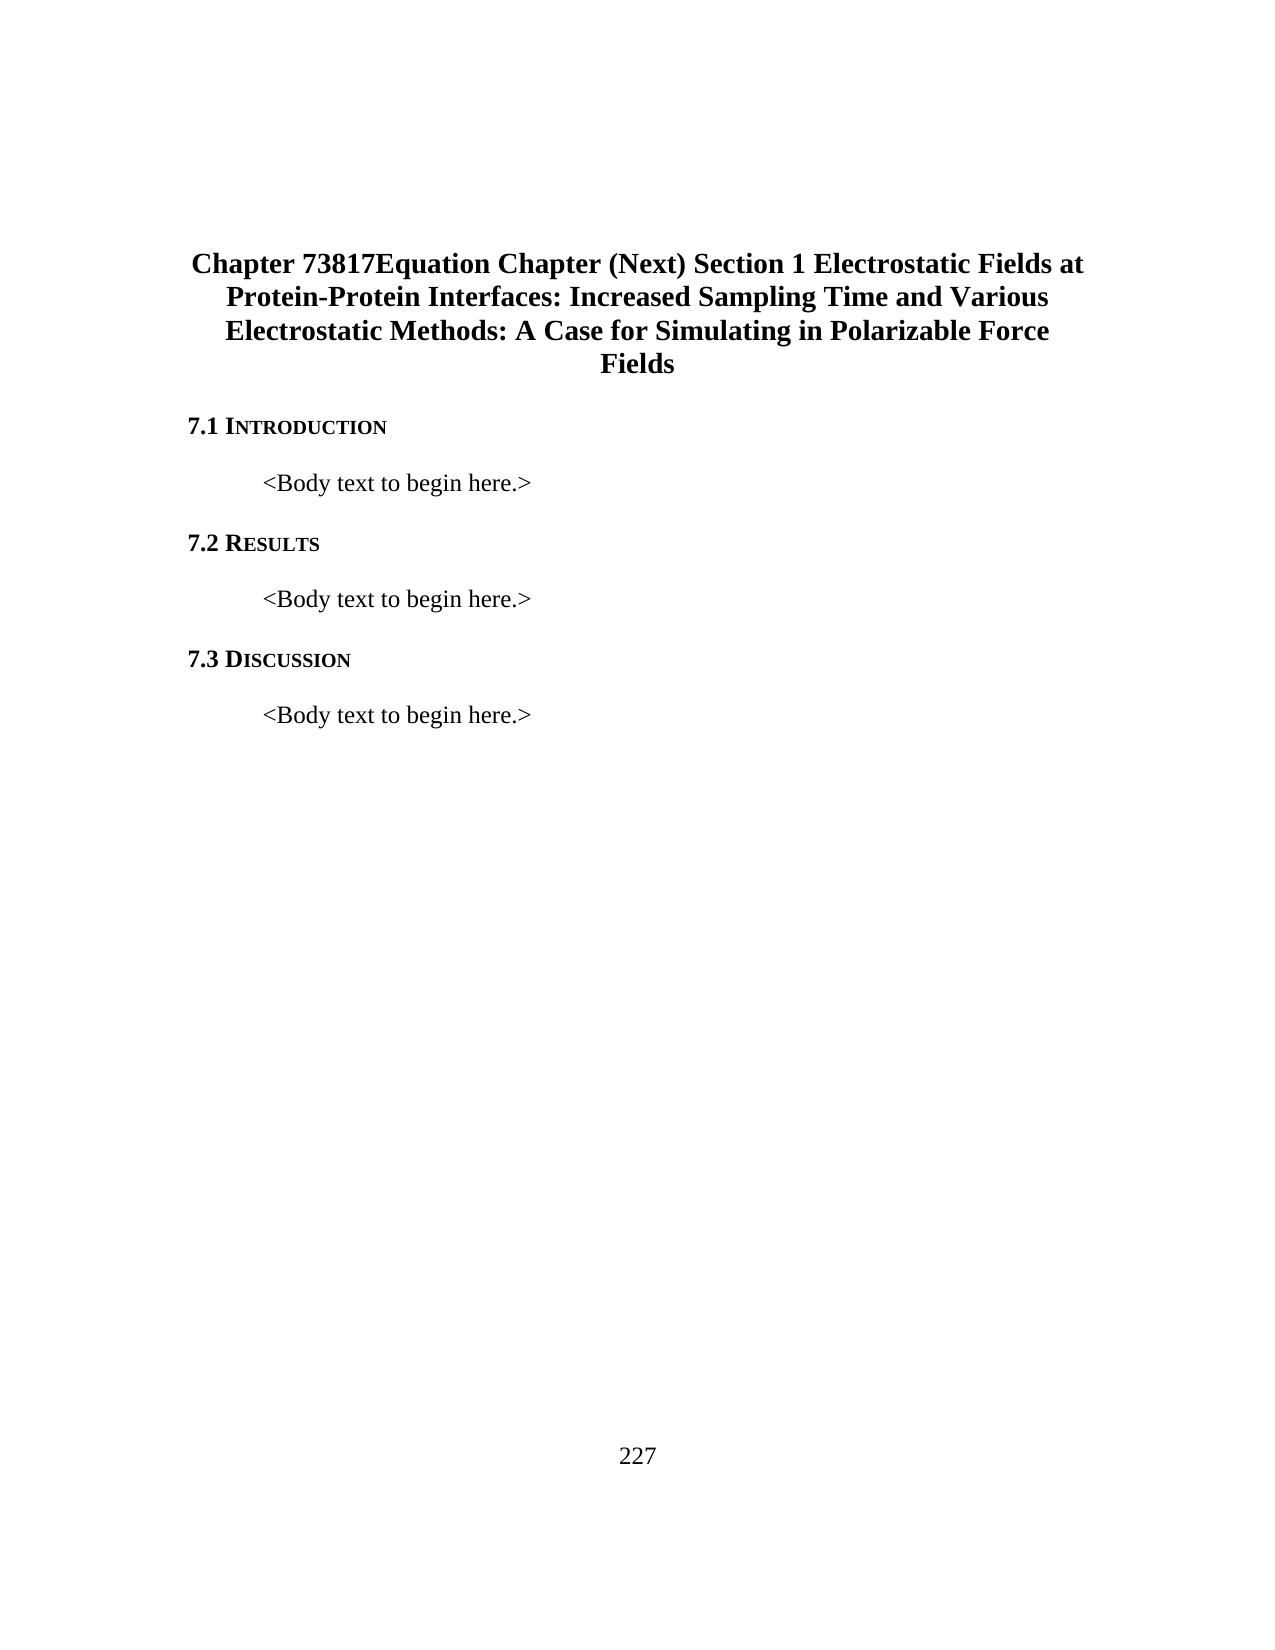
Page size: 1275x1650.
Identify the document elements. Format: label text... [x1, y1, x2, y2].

text <Body text to begin here.> [187, 563, 1087, 613]
text <Body text to begin here.> [187, 679, 1087, 729]
subtitle Discussion [187, 644, 1087, 673]
text <Body text to begin here.> [187, 446, 1087, 496]
subtitle Introduction [187, 411, 1087, 440]
subtitle Results [187, 528, 1087, 556]
subtitle Electrostatic Fields at Protein-Protein Interfaces: Increased Sampling Time and Various Electrostatic Methods: A Case for Simulating in Polarizable Force Fields [187, 246, 1087, 380]
